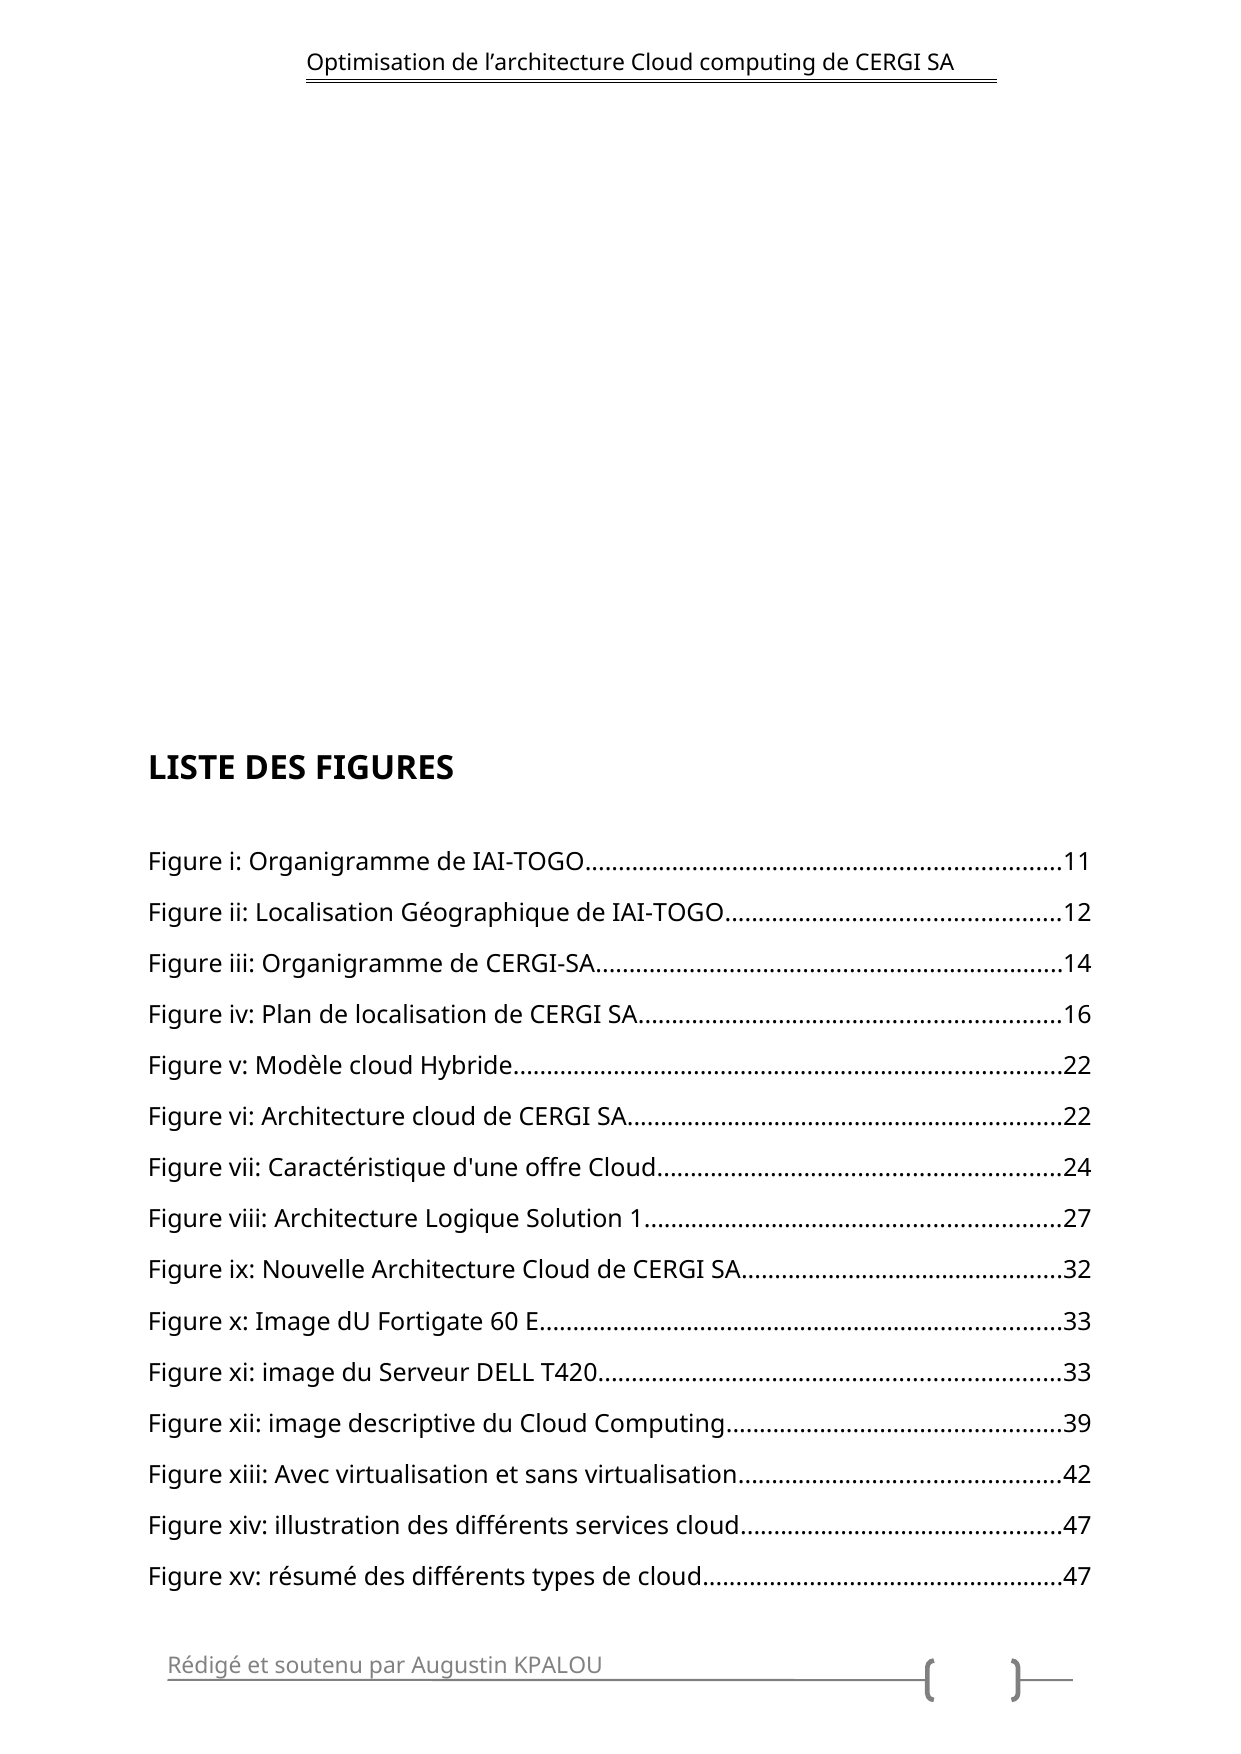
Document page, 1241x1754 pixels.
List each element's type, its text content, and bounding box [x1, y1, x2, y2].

text Figure vi: Architecture cloud de CERGI SA 22 [148, 1099, 1093, 1133]
text Figure v: Modèle cloud Hybride 22 [148, 1048, 1093, 1082]
text Figure iii: Organigramme de CERGI-SA 14 [148, 946, 1093, 980]
text Figure vii: Caractéristique d'une offre Cloud 24 [148, 1150, 1093, 1184]
text Figure ix: Nouvelle Architecture Cloud de CERGI SA 32 [148, 1252, 1093, 1286]
text Figure xv: résumé des différents types de cloud 47 [148, 1558, 1093, 1592]
text Figure iv: Plan de localisation de CERGI SA 16 [148, 997, 1093, 1031]
text Figure xii: image descriptive du Cloud Computing 39 [148, 1405, 1093, 1439]
text Figure i: Organigramme de IAI-TOGO 11 [148, 844, 1093, 878]
text Figure x: Image dU Fortigate 60 E 33 [148, 1303, 1093, 1337]
text Figure viii: Architecture Logique Solution 1 27 [148, 1201, 1093, 1235]
text Figure xi: image du Serveur DELL T420 33 [148, 1354, 1093, 1388]
text Figure ii: Localisation Géographique de IAI-TOGO 12 [148, 895, 1093, 929]
text Figure xiv: illustration des différents services cloud 47 [148, 1507, 1093, 1541]
text Figure xiii: Avec virtualisation et sans virtualisation 42 [148, 1456, 1093, 1490]
subtitle LISTE DES FIGURES [148, 744, 1093, 789]
